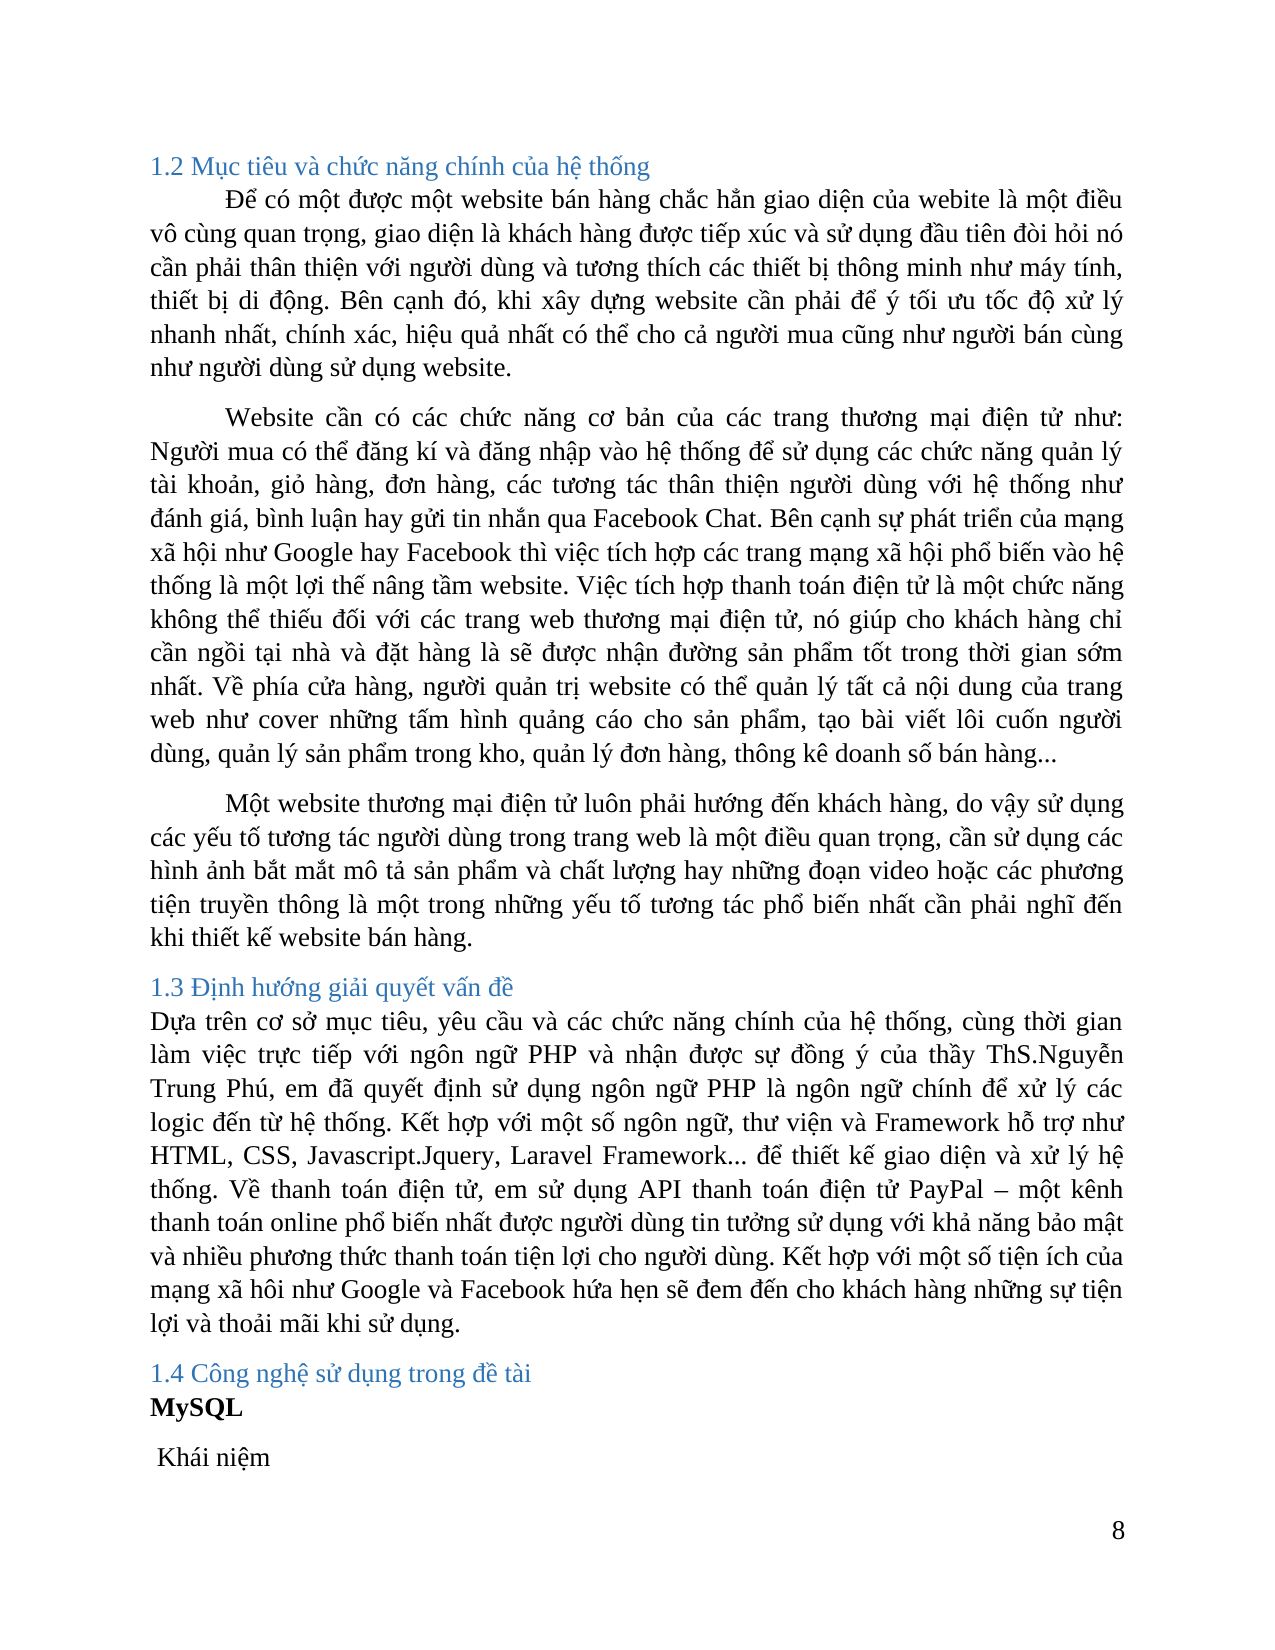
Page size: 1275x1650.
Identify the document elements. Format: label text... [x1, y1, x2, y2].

text Khái niệm [150, 1441, 1125, 1472]
subtitle 1.3 Định hướng giải quyết vấn đề [150, 971, 1125, 1003]
text Một website thương mại điện tử luôn phải hướng đến khách hàng, do vậy sử dụng các yếu tố tương tác người dùng trong trang web là một điều quan trọng, cần sử dụng các hình ảnh bắt mắt mô tả sản phẩm và chất lượng hay những đoạn video hoặc các phương tiện truyền thông là một trong những yếu tố tương tác phổ biến nhất cần phải nghĩ đến khi thiết kế website bán hàng. [150, 787, 1125, 952]
subtitle 1.4 Công nghệ sử dụng trong đề tài [150, 1357, 1125, 1388]
text Để có một được một website bán hàng chắc hẳn giao diện của webite là một điều vô cùng quan trọng, giao diện là khách hàng được tiếp xúc và sử dụng đầu tiên đòi hỏi nó cần phải thân thiện với người dùng và tương thích các thiết bị thông minh như máy tính, thiết bị di động. Bên cạnh đó, khi xây dựng website cần phải để ý tối ưu tốc độ xử lý nhanh nhất, chính xác, hiệu quả nhất có thể cho cả người mua cũng như người bán cùng như người dùng sử dụng website. [150, 183, 1125, 382]
text Dựa trên cơ sở mục tiêu, yêu cầu và các chức năng chính của hệ thống, cùng thời gian làm việc trực tiếp với ngôn ngữ PHP và nhận được sự đồng ý của thầy ThS.Nguyễn Trung Phú, em đã quyết định sử dụng ngôn ngữ PHP là ngôn ngữ chính để xử lý các logic đến từ hệ thống. Kết hợp với một số ngôn ngữ, thư viện và Framework hỗ trợ như HTML, CSS, Javascript.Jquery, Laravel Framework... để thiết kế giao diện và xử lý hệ thống. Về thanh toán điện tử, em sử dụng API thanh toán điện tử PayPal – một kênh thanh toán online phổ biến nhất được người dùng tin tưởng sử dụng với khả năng bảo mật và nhiều phương thức thanh toán tiện lợi cho người dùng. Kết hợp với một số tiện ích của mạng xã hôi như Google và Facebook hứa hẹn sẽ đem đến cho khách hàng những sự tiện lợi và thoải mãi khi sử dụng. [150, 1005, 1125, 1338]
text Website cần có các chức năng cơ bản của các trang thương mại điện tử như: Người mua có thể đăng kí và đăng nhập vào hệ thống để sử dụng các chức năng quản lý tài khoản, giỏ hàng, đơn hàng, các tương tác thân thiện người dùng với hệ thống như đánh giá, bình luận hay gửi tin nhắn qua Facebook Chat. Bên cạnh sự phát triển của mạng xã hội như Google hay Facebook thì việc tích hợp các trang mạng xã hội phổ biến vào hệ thống là một lợi thế nâng tầm website. Việc tích hợp thanh toán điện tử là một chức năng không thể thiếu đối với các trang web thương mại điện tử, nó giúp cho khách hàng chỉ cần ngồi tại nhà và đặt hàng là sẽ được nhận đường sản phẩm tốt trong thời gian sớm nhất. Về phía cửa hàng, người quản trị website có thể quản lý tất cả nội dung của trang web như cover những tấm hình quảng cáo cho sản phẩm, tạo bài viết lôi cuốn người dùng, quản lý sản phẩm trong kho, quản lý đơn hàng, thông kê doanh số bán hàng... [150, 401, 1125, 768]
text MySQL [150, 1391, 1125, 1422]
subtitle 1.2 Mục tiêu và chức năng chính của hệ thống [150, 150, 1125, 181]
